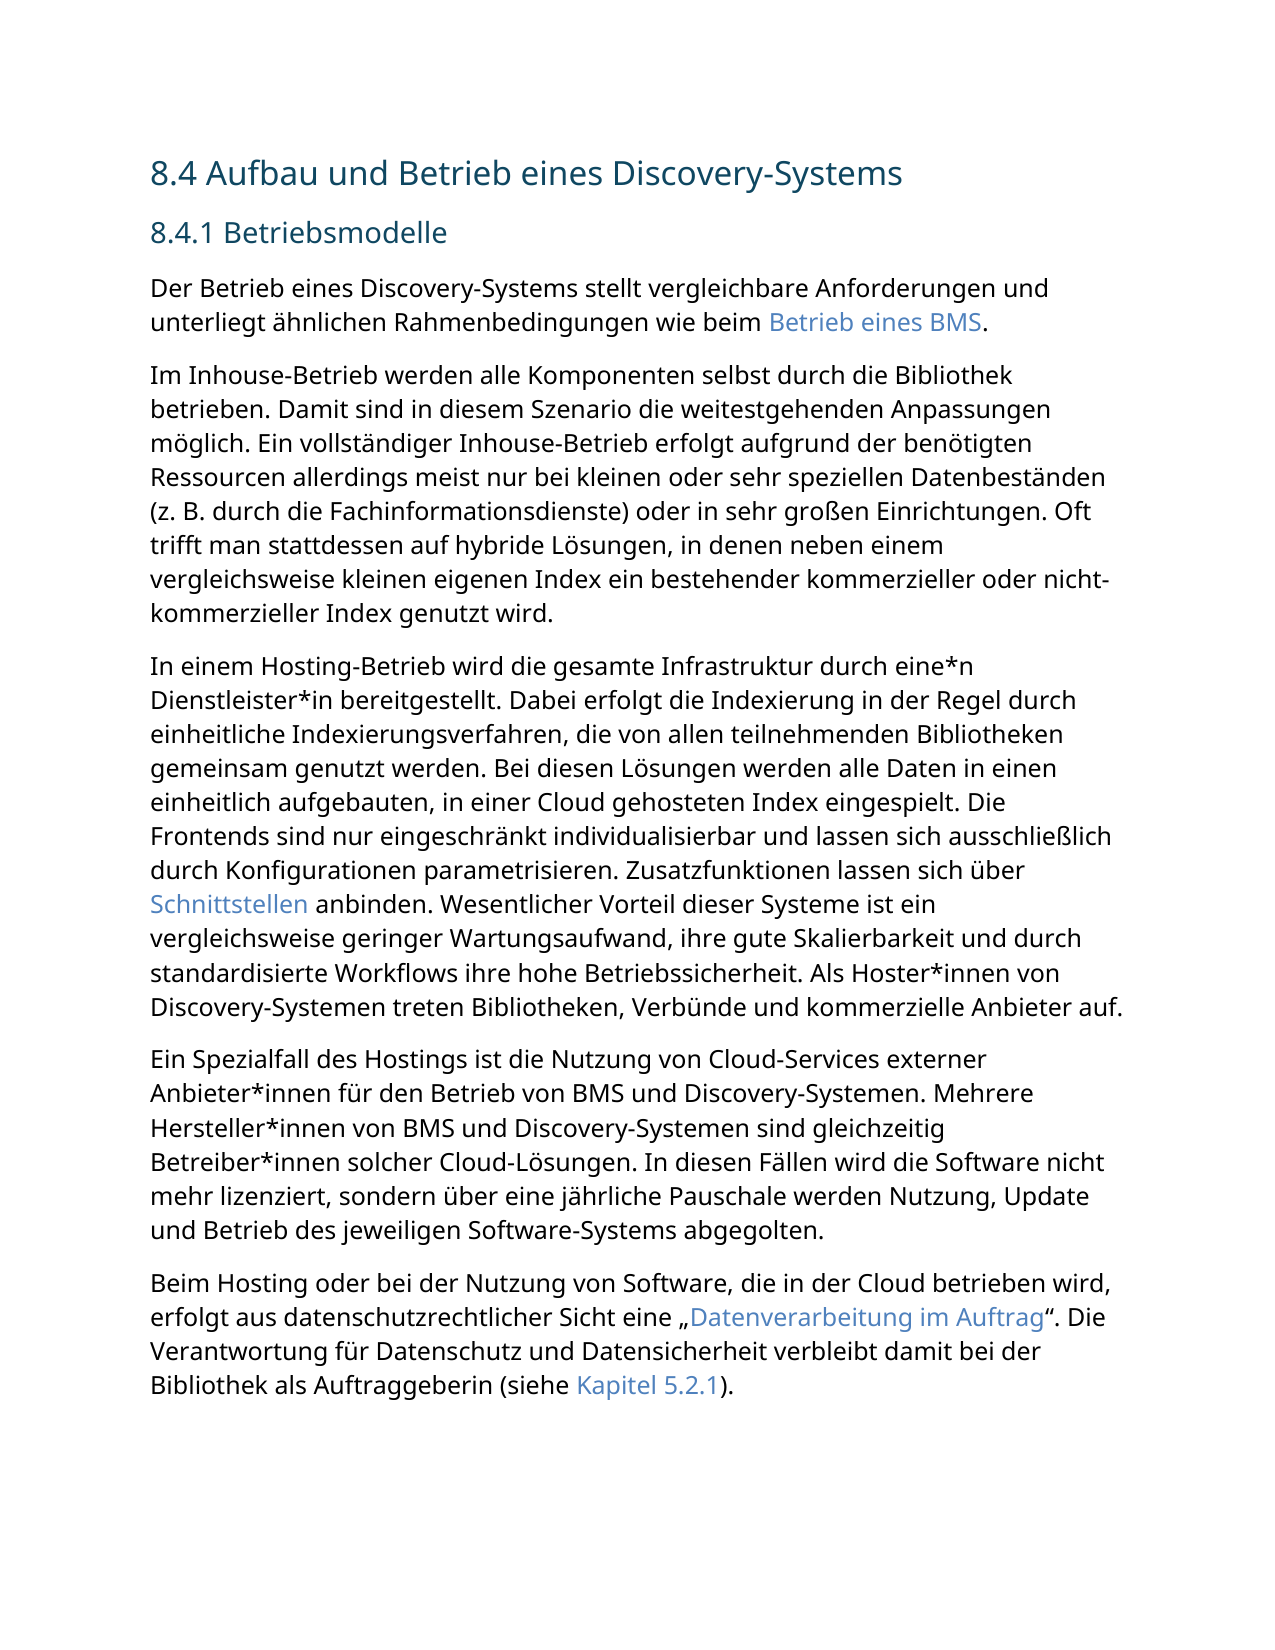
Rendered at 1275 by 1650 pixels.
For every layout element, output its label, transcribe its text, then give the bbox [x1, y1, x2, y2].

text In einem Hosting-Betrieb wird die gesamte Infrastruktur durch eine*n Dienstleister*in bereitgestellt. Dabei erfolgt die Indexierung in der Regel durch einheitliche Indexierungsverfahren, die von allen teilnehmenden Bibliotheken gemeinsam genutzt werden. Bei diesen Lösungen werden alle Daten in einen einheitlich aufgebauten, in einer Cloud gehosteten Index eingespielt. Die Frontends sind nur eingeschränkt individualisierbar und lassen sich ausschließlich durch Konfigurationen parametrisieren. Zusatzfunktionen lassen sich über Schnittstellen anbinden. Wesentlicher Vorteil dieser Systeme ist ein vergleichsweise geringer Wartungsaufwand, ihre gute Skalierbarkeit und durch standardisierte Workflows ihre hohe Betriebssicherheit. Als Hoster*innen von Discovery-Systemen treten Bibliotheken, Verbünde und kommerzielle Anbieter auf. [150, 649, 1125, 1023]
text Der Betrieb eines Discovery-Systems stellt vergleichbare Anforderungen und unterliegt ähnlichen Rahmenbedingungen wie beim Betrieb eines BMS. [150, 271, 1125, 339]
text Ein Spezialfall des Hostings ist die Nutzung von Cloud-Services externer Anbieter*innen für den Betrieb von BMS und Discovery-Systemen. Mehrere Hersteller*innen von BMS und Discovery-Systemen sind gleichzeitig Betreiber*innen solcher Cloud-Lösungen. In diesen Fällen wird die Software nicht mehr lizenziert, sondern über eine jährliche Pauschale werden Nutzung, Update und Betrieb des jeweiligen Software-Systems abgegolten. [150, 1042, 1125, 1246]
text Beim Hosting oder bei der Nutzung von Software, die in der Cloud betrieben wird, erfolgt aus datenschutzrechtlicher Sicht eine „Datenverarbeitung im Auftrag“. Die Verantwortung für Datenschutz und Datensicherheit verbleibt damit bei der Bibliothek als Auftraggeberin (siehe Kapitel 5.2.1). [150, 1265, 1125, 1401]
subtitle 8.4 Aufbau und Betrieb eines Discovery-Systems [150, 150, 1125, 195]
text Im Inhouse-Betrieb werden alle Komponenten selbst durch die Bibliothek betrieben. Damit sind in diesem Szenario die weitestgehenden Anpassungen möglich. Ein vollständiger Inhouse-Betrieb erfolgt aufgrund der benötigten Ressourcen allerdings meist nur bei kleinen oder sehr speziellen Datenbeständen (z. B. durch die Fachinformationsdienste) oder in sehr großen Einrichtungen. Oft trifft man stattdessen auf hybride Lösungen, in denen neben einem vergleichsweise kleinen eigenen Index ein bestehender kommerzieller oder nicht-kommerzieller Index genutzt wird. [150, 357, 1125, 630]
subtitle 8.4.1 Betriebsmodelle [150, 212, 1125, 252]
